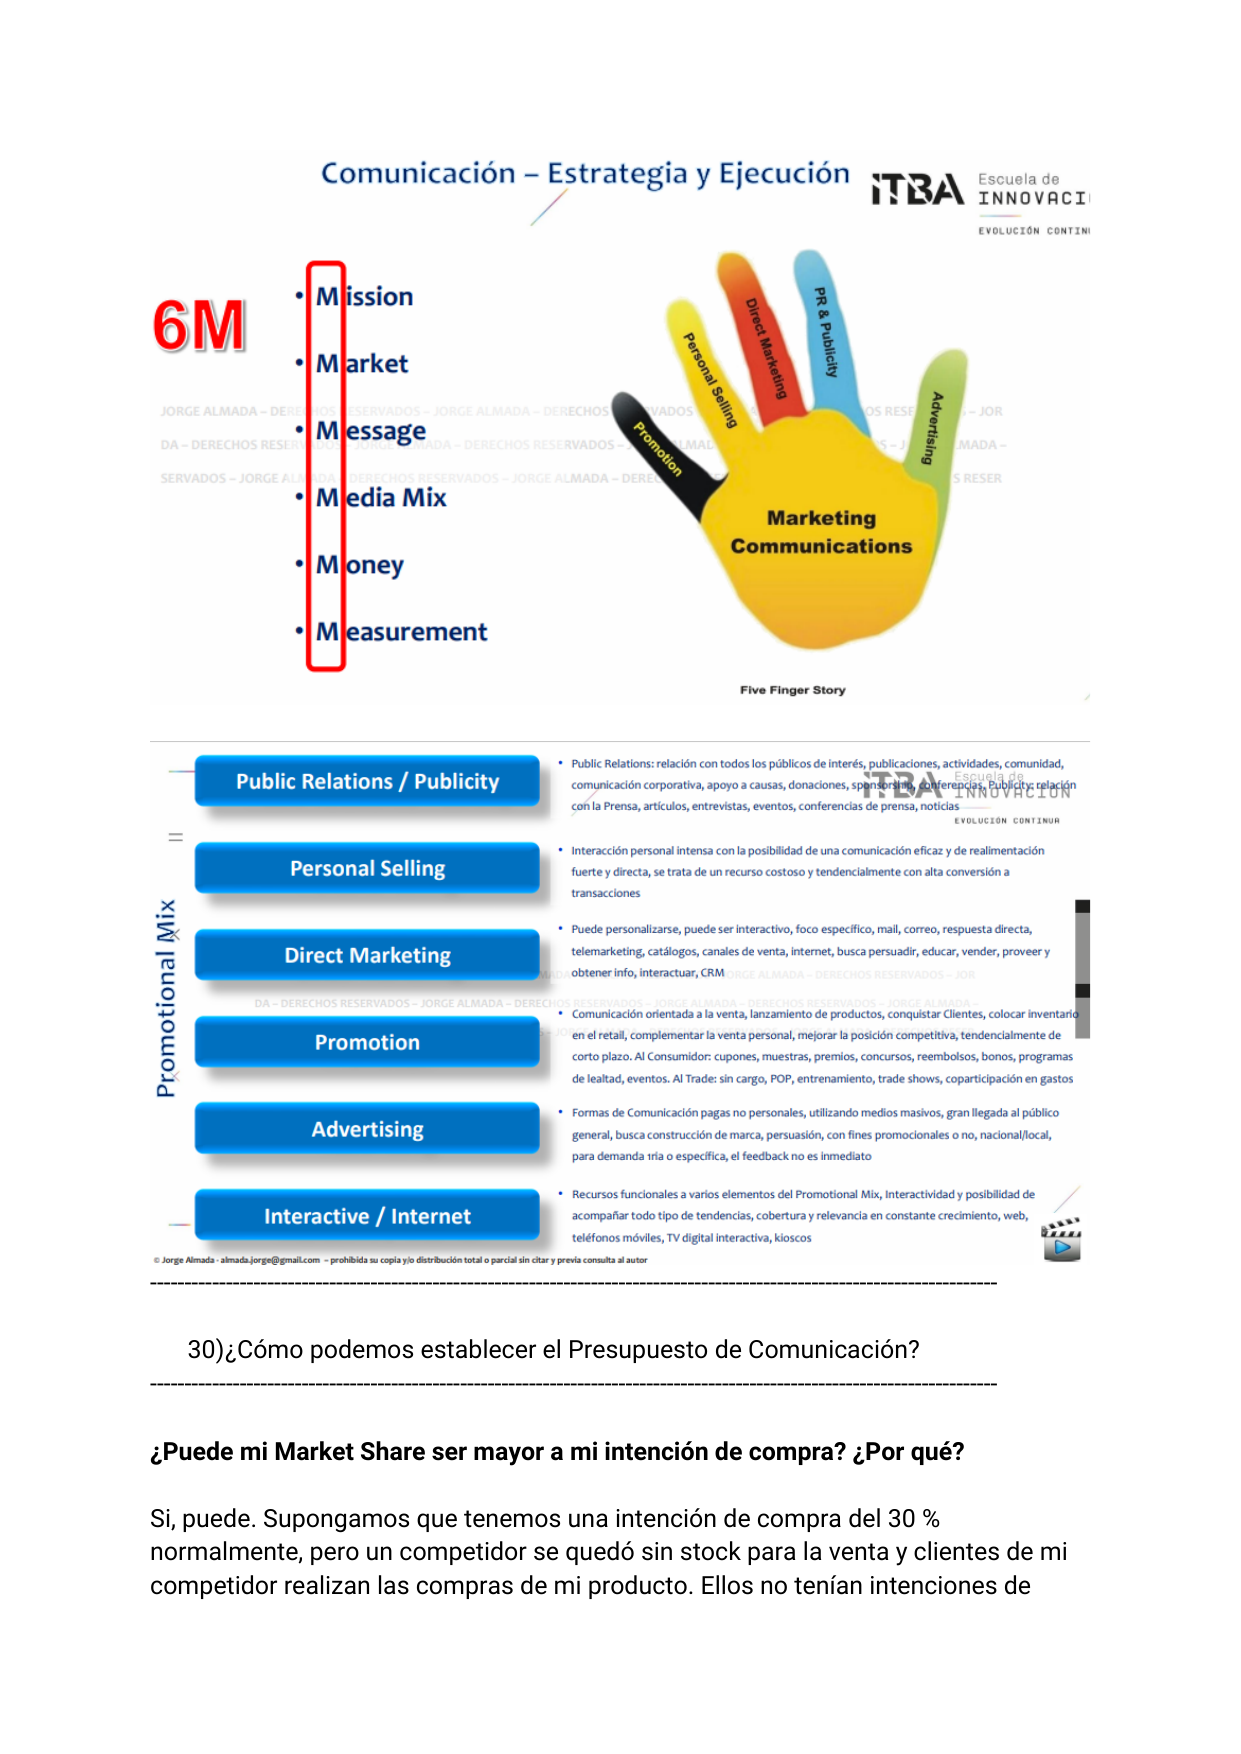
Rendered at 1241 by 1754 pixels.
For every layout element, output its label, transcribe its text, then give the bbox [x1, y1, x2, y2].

text --------------------------------------------------------------------------------------------------------------------------- [150, 1268, 1090, 1298]
list ¿Cómo podemos establecer el Presupuesto de Comunicación? [187, 1336, 1090, 1365]
text ¿Puede mi Market Share ser mayor a mi intención de compra? ¿Por qué? [150, 1437, 1090, 1466]
picture [150, 741, 1091, 1265]
picture [150, 150, 1091, 705]
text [150, 1504, 1090, 1601]
text --------------------------------------------------------------------------------------------------------------------------- [150, 1369, 1090, 1399]
